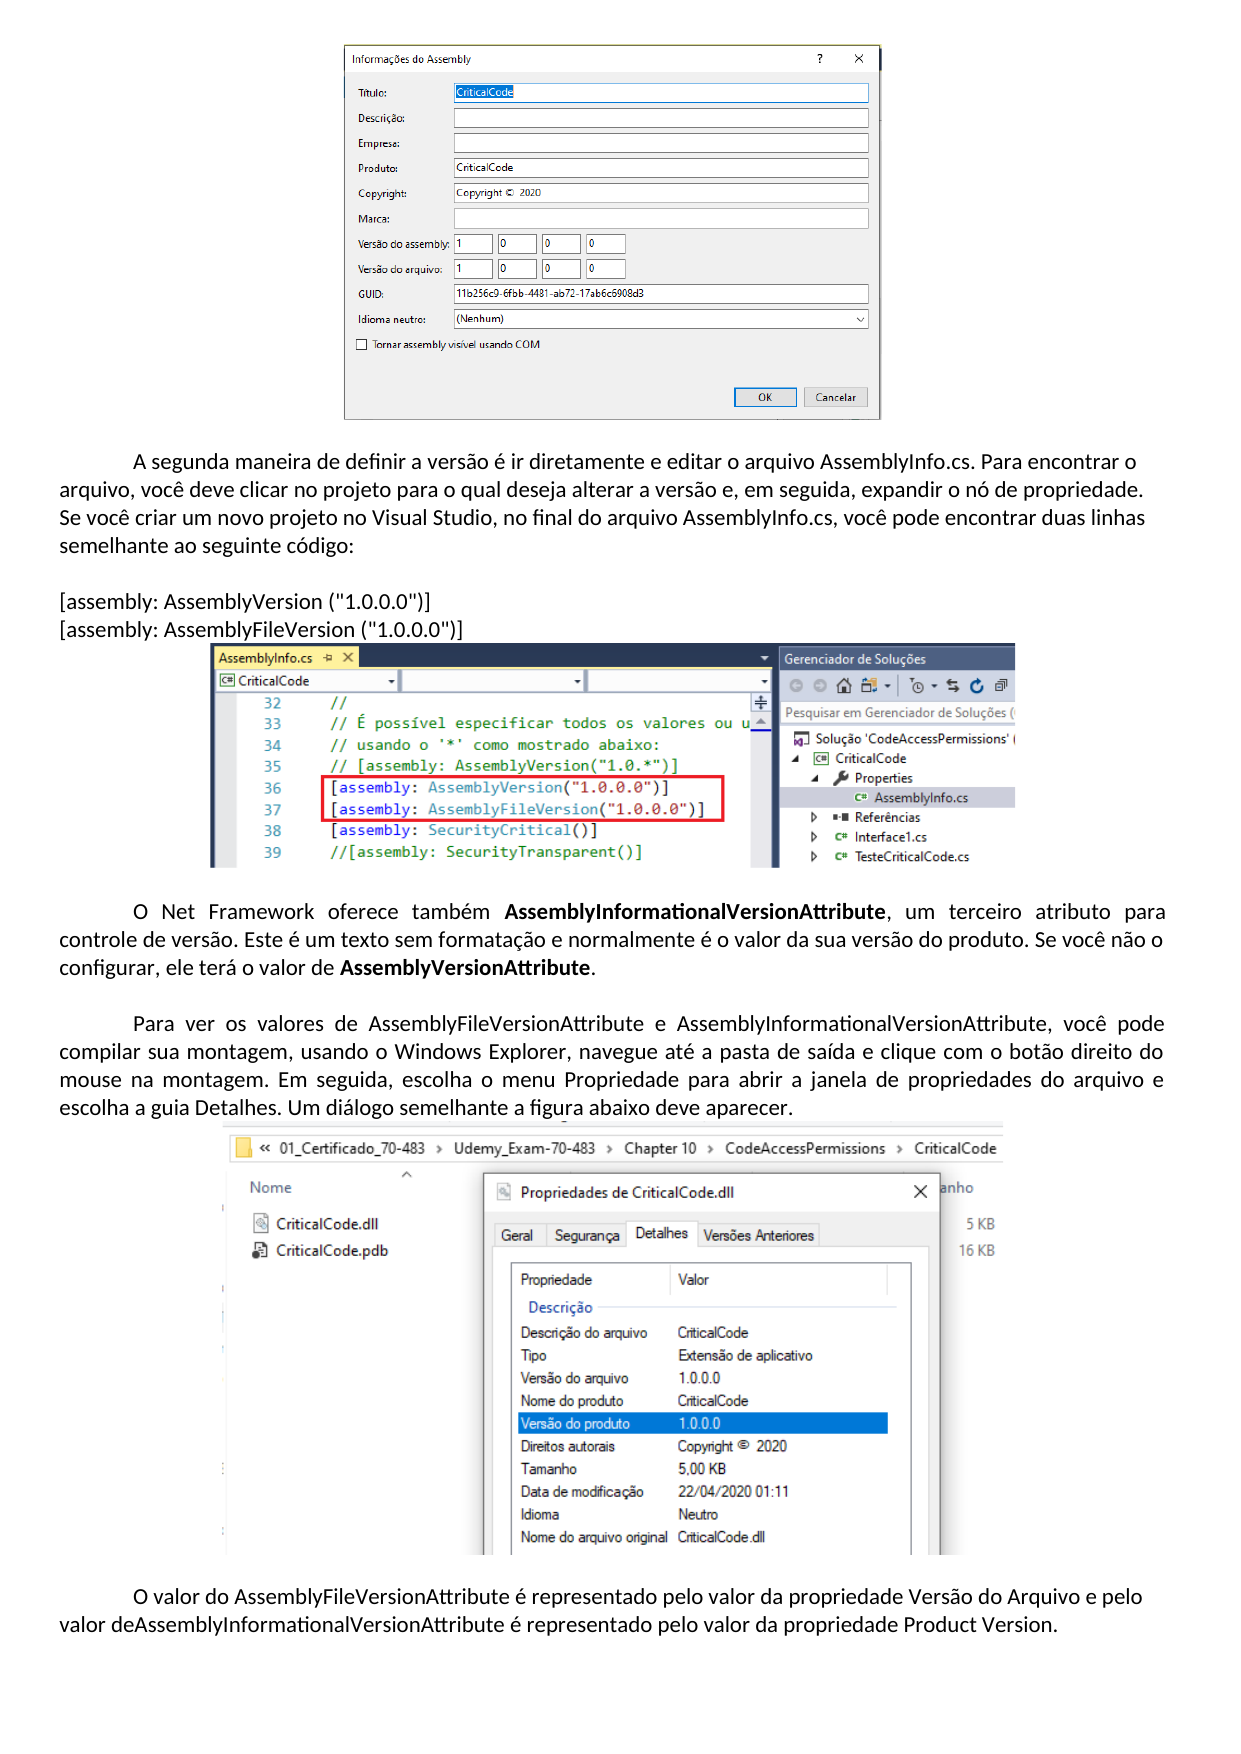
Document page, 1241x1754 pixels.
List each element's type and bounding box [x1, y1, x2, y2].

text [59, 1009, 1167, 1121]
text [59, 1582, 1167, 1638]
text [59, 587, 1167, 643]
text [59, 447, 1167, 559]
picture [343, 44, 882, 420]
picture [222, 1121, 1004, 1555]
picture [210, 643, 1016, 870]
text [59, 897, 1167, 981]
